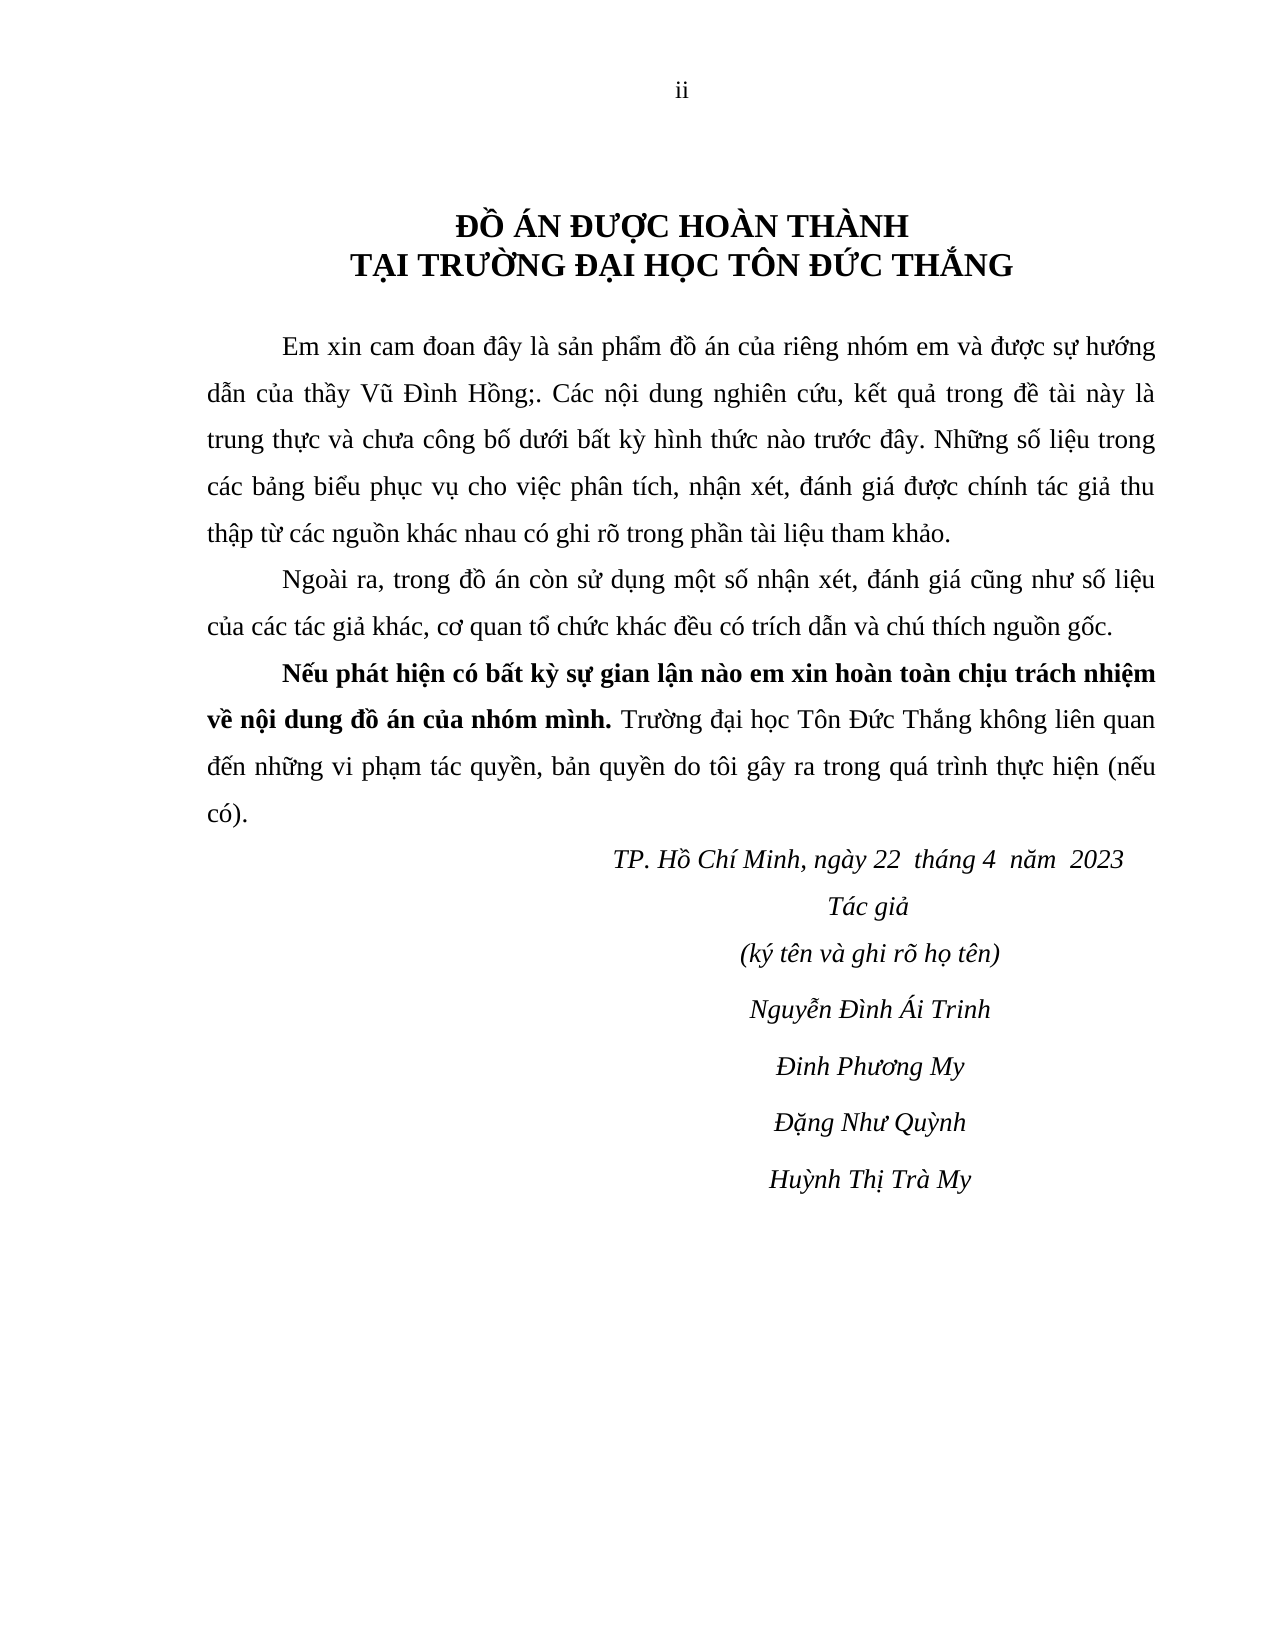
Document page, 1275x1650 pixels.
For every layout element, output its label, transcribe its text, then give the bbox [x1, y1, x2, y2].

text Nếu phát hiện có bất kỳ sự gian lận nào em xin hoàn toàn chịu trách nhiệm về nội dung đồ án của nhóm mình. Trường đại học Tôn Đức Thắng không liên quan đến những vi phạm tác quyền, bản quyền do tôi gây ra trong quá trình thực hiện (nếu có). [207, 657, 1157, 828]
text Đinh Phương My [207, 1050, 1157, 1081]
text Nguyễn Đình Ái Trinh [207, 993, 1157, 1024]
text Tác giả [582, 890, 1157, 921]
text TP. Hồ Chí Minh, ngày 22 tháng 4 năm 2023 [582, 843, 1157, 874]
text Đặng Như Quỳnh [207, 1106, 1157, 1138]
text TẠI TRƯỜNG ĐẠI HỌC TÔN ĐỨC THẮNG [207, 245, 1157, 283]
text (ký tên và ghi rõ họ tên) [207, 937, 1157, 968]
text Em xin cam đoan đây là sản phẩm đồ án của riêng nhóm em và được sự hướng dẫn của thầy Vũ Đình Hồng;. Các nội dung nghiên cứu, kết quả trong đề tài này là trung thực và chưa công bố dưới bất kỳ hình thức nào trước đây. Những số liệu trong các bảng biểu phục vụ cho việc phân tích, nhận xét, đánh giá được chính tác giả thu thập từ các nguồn khác nhau có ghi rõ trong phần tài liệu tham khảo. [207, 330, 1157, 548]
text Huỳnh Thị Trà My [207, 1163, 1157, 1194]
text ĐỒ ÁN ĐƯỢC HOÀN THÀNH [207, 207, 1157, 245]
text Ngoài ra, trong đồ án còn sử dụng một số nhận xét, đánh giá cũng như số liệu của các tác giả khác, cơ quan tổ chức khác đều có trích dẫn và chú thích nguồn gốc. [207, 563, 1157, 641]
